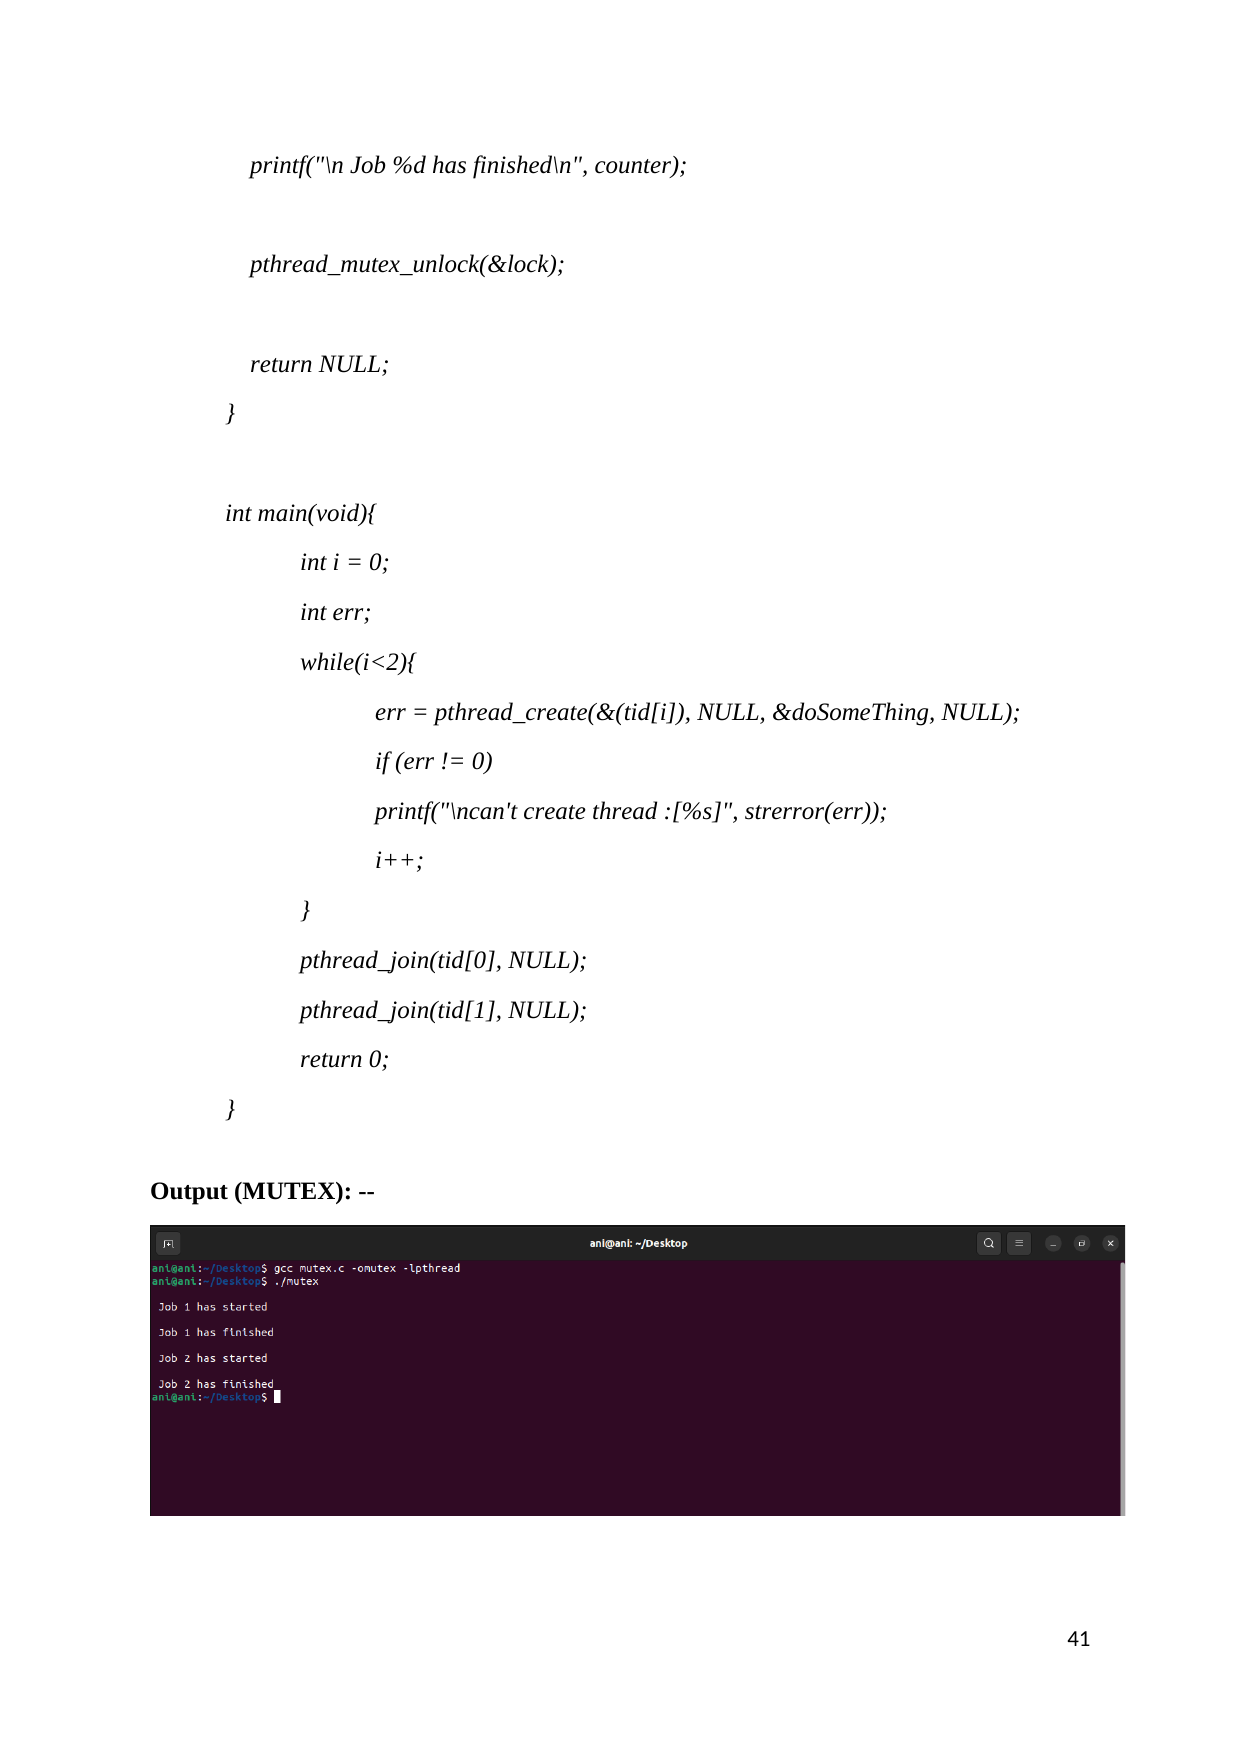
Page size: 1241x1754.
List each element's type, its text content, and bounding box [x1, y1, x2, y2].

picture [150, 1225, 1125, 1516]
text pthread_join(tid[1], NULL); [300, 995, 1090, 1023]
text int main(void){ [225, 498, 1090, 527]
text } [225, 1094, 1090, 1155]
text int i = 0; [300, 547, 1090, 576]
text err = pthread_create(&(tid[i]), NULL, &doSomeThing, NULL); [375, 697, 1090, 725]
text } [225, 398, 1090, 427]
text printf("\ncan't create thread :[%s]", strerror(err)); [375, 796, 1090, 825]
text pthread_mutex_unlock(&lock); [225, 249, 1090, 278]
text int err; [300, 597, 1090, 626]
text } [300, 895, 1090, 924]
text if (err != 0) [375, 746, 1090, 775]
text printf("\n Job %d has finished\n", counter); [225, 150, 1090, 179]
text while(i<2){ [300, 647, 1090, 676]
text return NULL; [225, 349, 1090, 377]
text return 0; [300, 1044, 1090, 1073]
text pthread_join(tid[0], NULL); [300, 945, 1090, 974]
text Output (MUTEX): -- [150, 1176, 1090, 1204]
text i++; [375, 846, 1090, 874]
